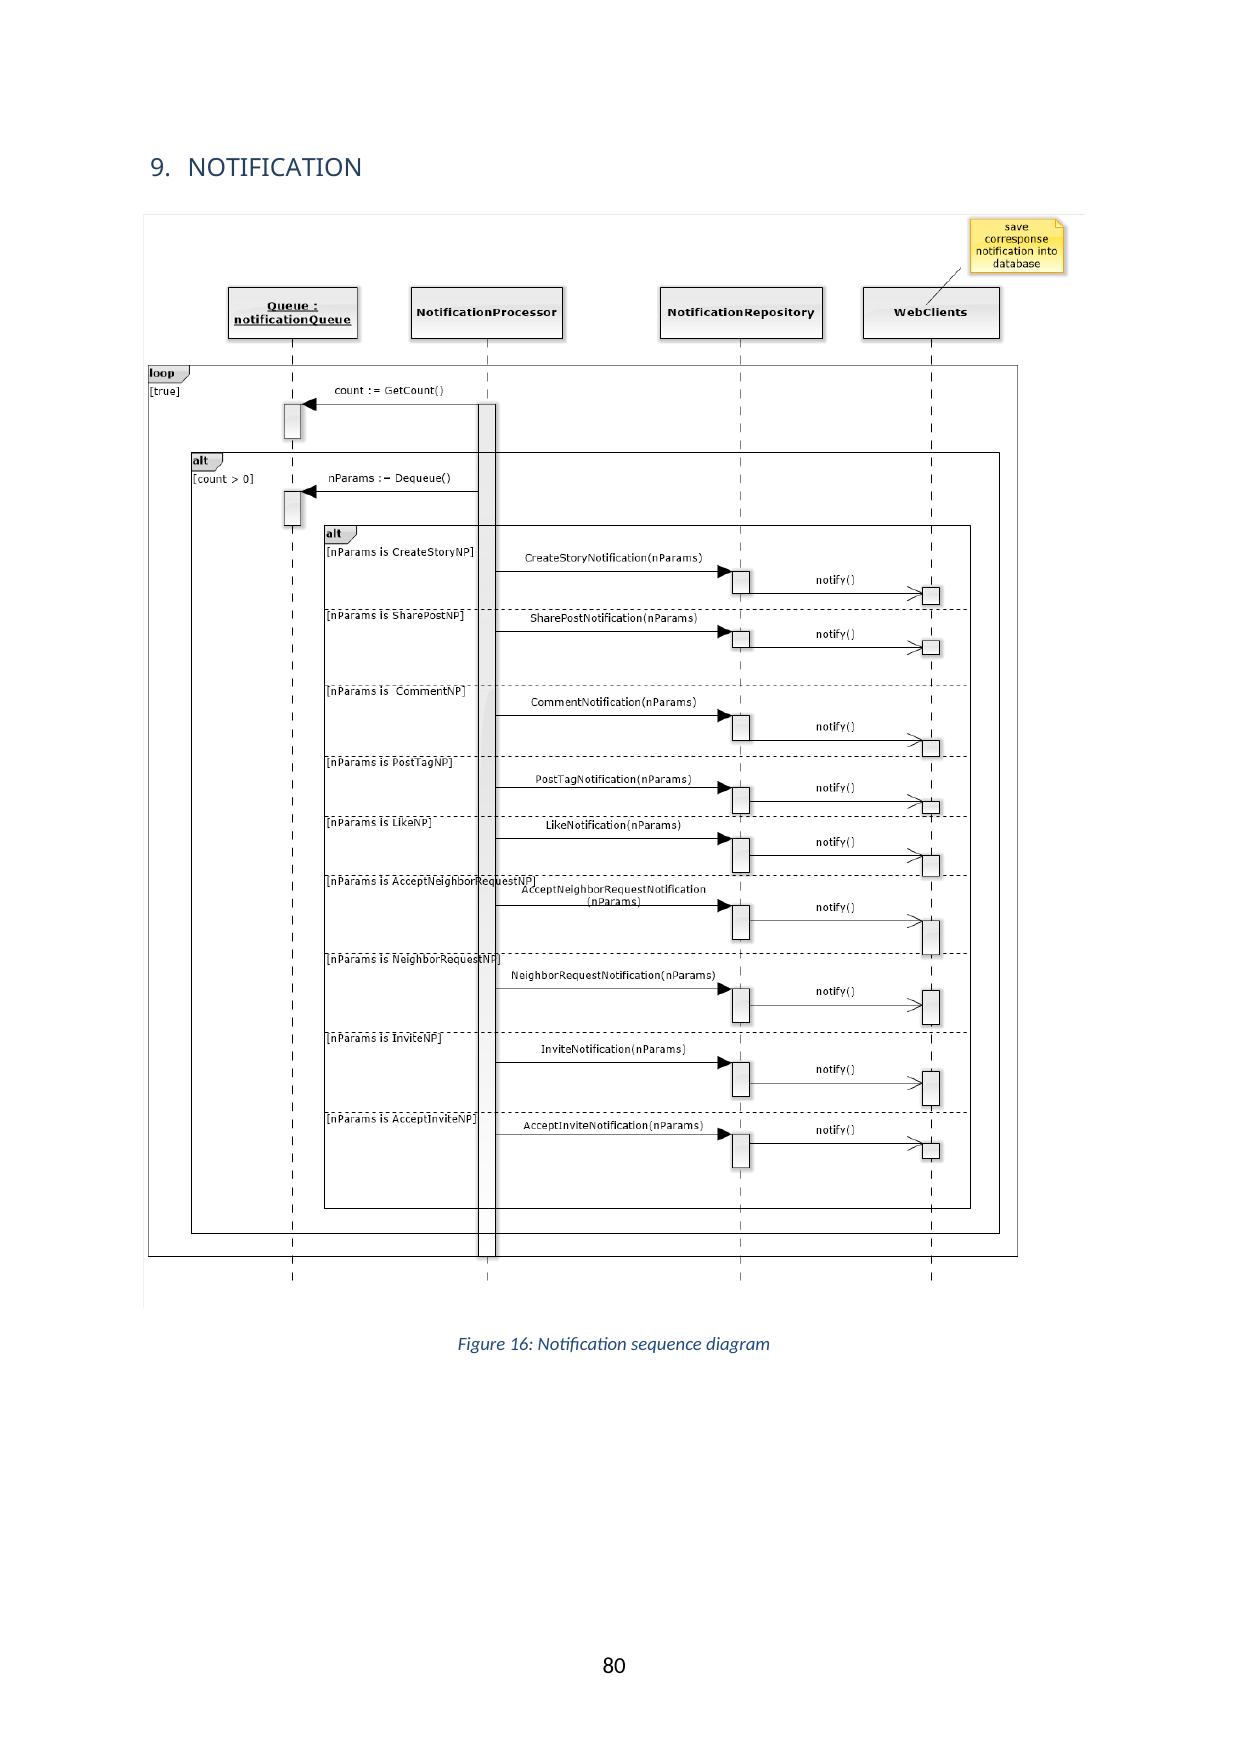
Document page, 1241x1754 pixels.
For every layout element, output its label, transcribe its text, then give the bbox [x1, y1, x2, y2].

subtitle NOTIFICATION [150, 150, 1115, 184]
picture [143, 214, 1085, 1308]
text Figure 16: Notification sequence diagram [112, 1332, 1115, 1355]
